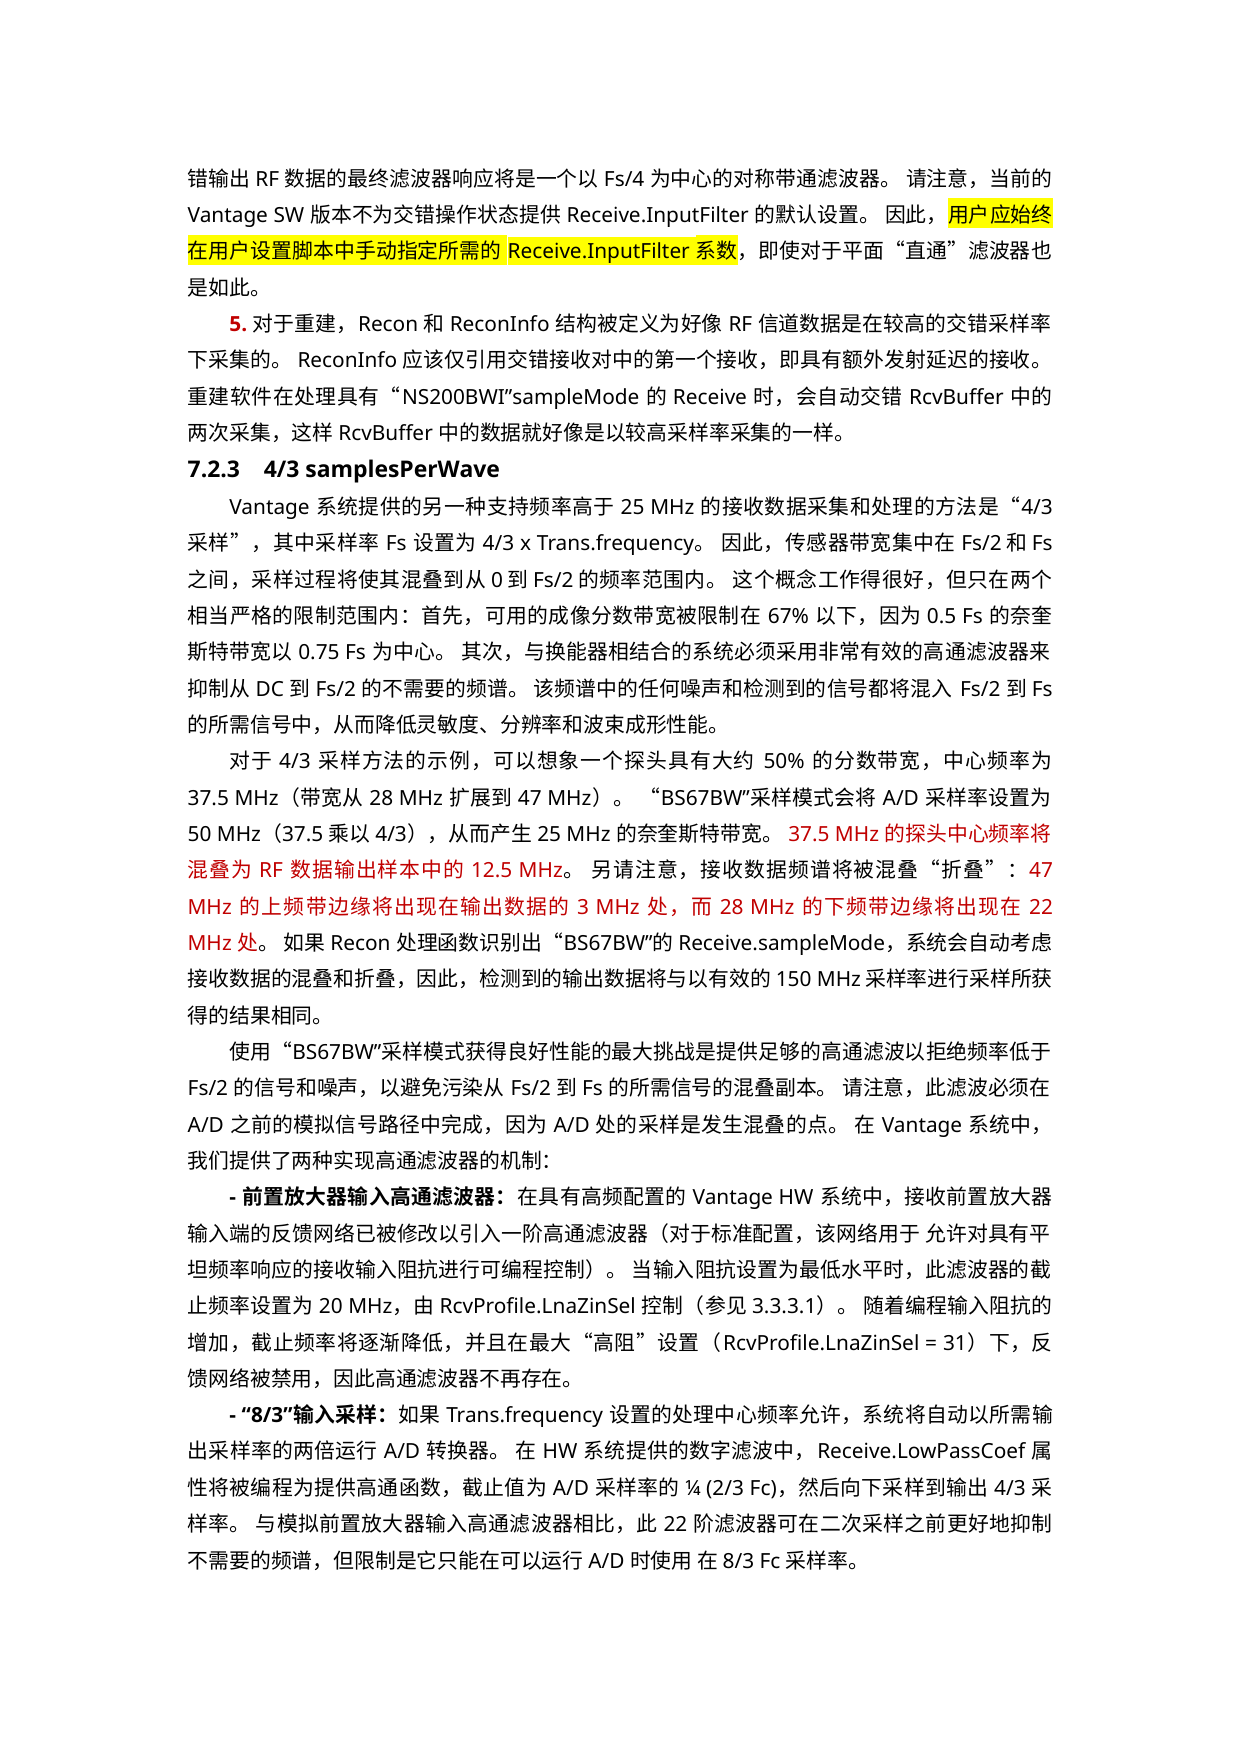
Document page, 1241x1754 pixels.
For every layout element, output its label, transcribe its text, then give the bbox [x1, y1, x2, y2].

text Vantage 系统提供的另一种支持频率高于 25 MHz 的接收数据采集和处理的方法是“4/3 采样”，其中采样率 Fs 设置为 4/3 x Trans.frequency。 因此，传感器带宽集中在Fs/2和Fs之间，采样过程将使其混叠到从0到Fs/2的频率范围内。 这个概念工作得很好，但只在两个相当严格的限制范围内：首先，可用的成像分数带宽被限制在 67% 以下，因为 0.5 Fs 的奈奎斯特带宽以 0.75 Fs 为中心。 其次，与换能器相结合的系统必须采用非常有效的高通滤波器来抑制从 DC 到 Fs/2 的不需要的频谱。 该频谱中的任何噪声和检测到的信号都将混入 Fs/2 到 Fs 的所需信号中，从而降低灵敏度、分辨率和波束成形性能。 [187, 490, 1053, 738]
text 使用“BS67BW”采样模式获得良好性能的最大挑战是提供足够的高通滤波以拒绝频率低于 Fs/2 的信号和噪声，以避免污染从 Fs/2 到 Fs 的所需信号的混叠副本。 请注意，此滤波必须在 A/D 之前的模拟信号路径中完成，因为 A/D 处的采样是发生混叠的点。 在 Vantage 系统中，我们提供了两种实现高通滤波器的机制： [187, 1035, 1053, 1174]
text 5. 对于重建，Recon 和 ReconInfo 结构被定义为好像 RF 信道数据是在较高的交错采样率下采集的。 ReconInfo 应该仅引用交错接收对中的第一个接收，即具有额外发射延迟的接收。 重建软件在处理具有“NS200BWI”sampleMode 的 Receive 时，会自动交错 RcvBuffer 中的两次采集，这样 RcvBuffer 中的数据就好像是以较高采样率采集的一样。 [187, 307, 1053, 447]
text - “8/3”输入采样：如果 Trans.frequency 设置的处理中心频率允许，系统将自动以所需输出采样率的两倍运行 A/D 转换器。 在 HW 系统提供的数字滤波中，Receive.LowPassCoef 属性将被编程为提供高通函数，截止值为 A/D 采样率的 ¼ (2/3 Fc)，然后向下采样到输出 4/3 采样率。 与模拟前置放大器输入高通滤波器相比，此 22 阶滤波器可在二次采样之前更好地抑制不需要的频谱，但限制是它只能在可以运行 A/D 时使用 在 8/3 Fc 采样率。 [187, 1398, 1053, 1574]
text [187, 162, 1053, 301]
text 对于 4/3 采样方法的示例，可以想象一个探头具有大约 50% 的分数带宽，中心频率为 37.5 MHz（带宽从 28 MHz 扩展到 47 MHz）。 “BS67BW”采样模式会将 A/D 采样率设置为 50 MHz（37.5 乘以 4/3），从而产生 25 MHz 的奈奎斯特带宽。 37.5 MHz 的探头中心频率将混叠为 RF 数据输出样本中的 12.5 MHz。 另请注意，接收数据频谱将被混叠“折叠”：47 MHz 的上频带边缘将出现在输出数据的 3 MHz 处，而 28 MHz 的下频带边缘将出现在 22 MHz 处。 如果 Recon 处理函数识别出“BS67BW”的 Receive.sampleMode，系统会自动考虑接收数据的混叠和折叠，因此，检测到的输出数据将与以有效的150 MHz采样率进行采样所获得的结果相同。 [187, 744, 1053, 1029]
text - 前置放大器输入高通滤波器：在具有高频配置的 Vantage HW 系统中，接收前置放大器输入端的反馈网络已被修改以引入一阶高通滤波器（对于标准配置，该网络用于 允许对具有平坦频率响应的接收输入阻抗进行可编程控制）。 当输入阻抗设置为最低水平时，此滤波器的截止频率设置为 20 MHz，由 RcvProfile.LnaZinSel 控制（参见 3.3.3.1）。 随着编程输入阻抗的增加，截止频率将逐渐降低，并且在最大“高阻”设置（RcvProfile.LnaZinSel = 31）下，反馈网络被禁用，因此高通滤波器不再存在。 [187, 1181, 1053, 1392]
text 7.2.3 4/3 samplesPerWave [187, 453, 1053, 484]
